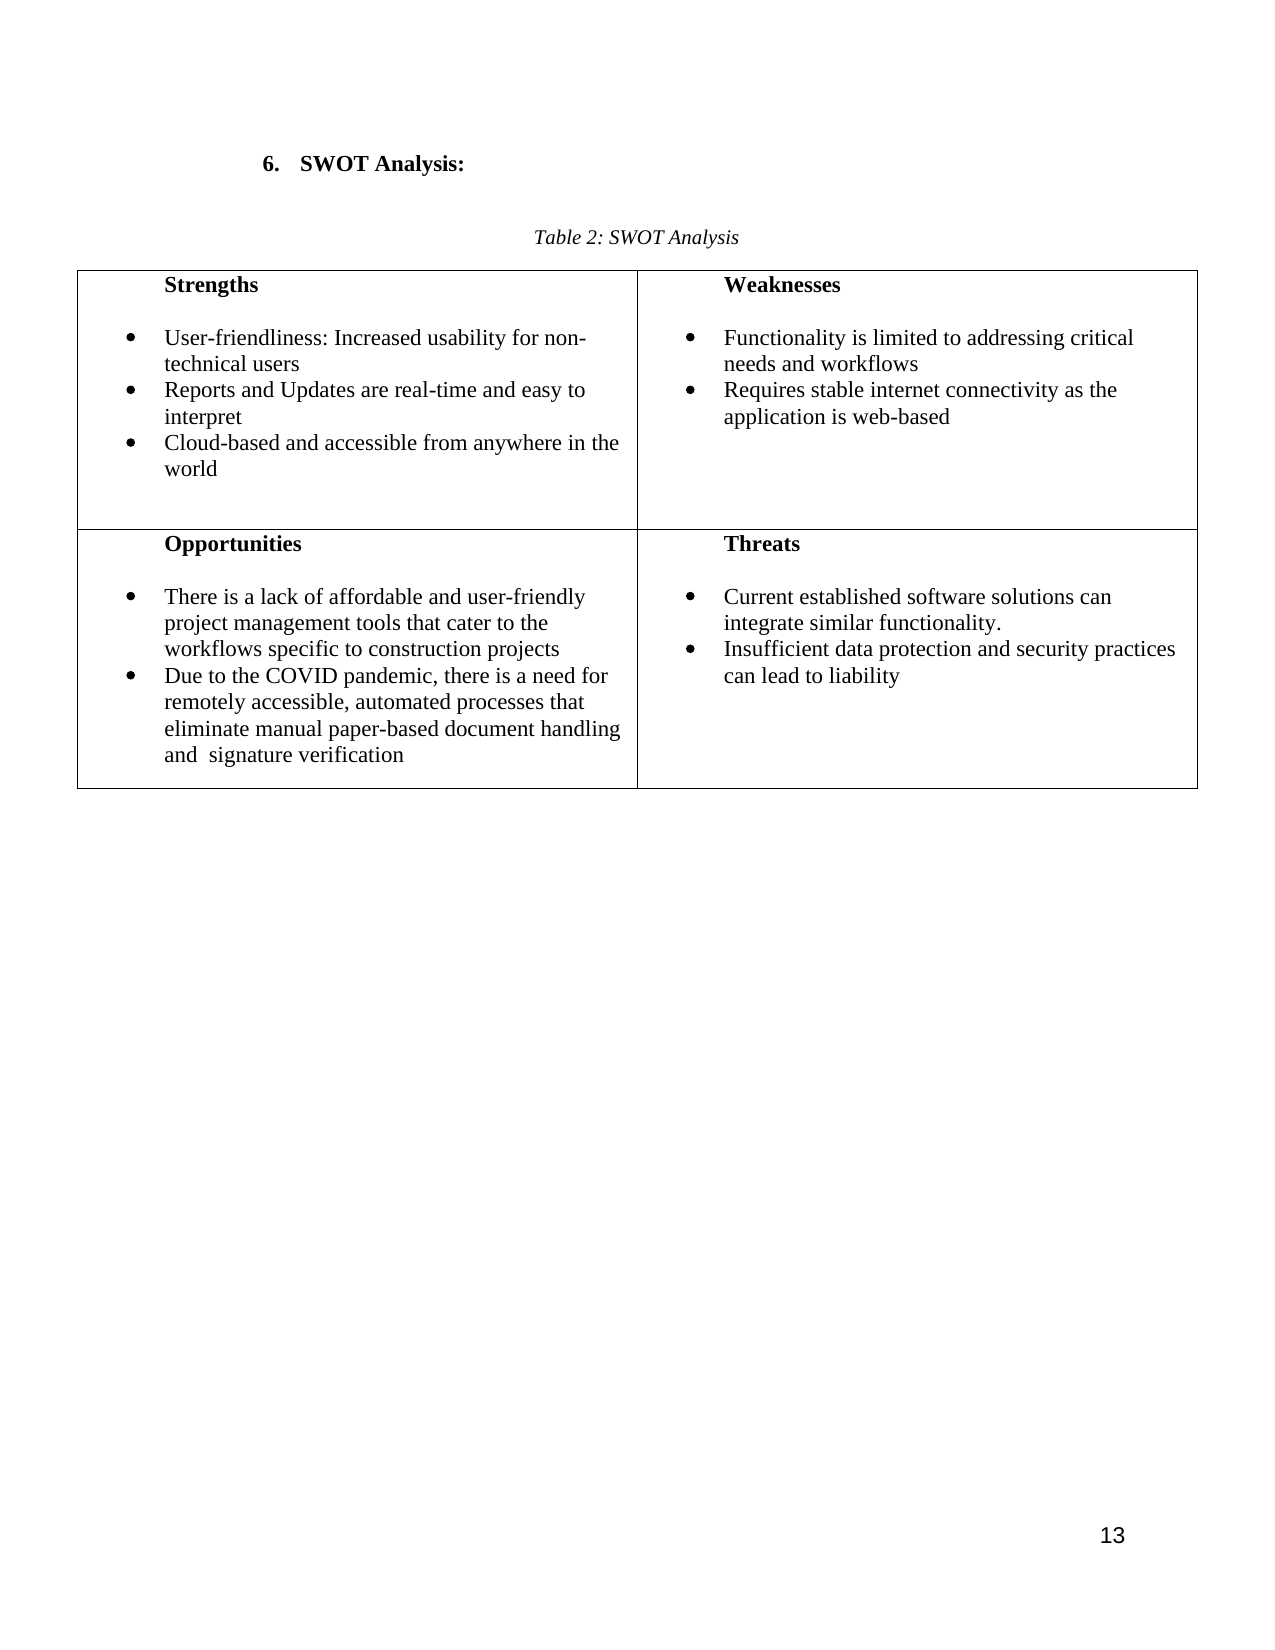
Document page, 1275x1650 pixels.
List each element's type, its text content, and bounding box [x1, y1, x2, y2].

table_cell Threats Current established software solutions can integrate similar functionality. Insufficient data protection and security practices can lead to liability [638, 530, 1197, 788]
table_header Weaknesses Functionality is limited to addressing critical needs and workflows Requires stable internet connectivity as the application is web-based [638, 271, 1197, 529]
list SWOT Analysis: [262, 150, 1125, 176]
table_header Strengths User-friendliness: Increased usability for non-technical users Reports and Updates are real-time and easy to interpret Cloud-based and accessible from anywhere in the world [78, 271, 637, 529]
table_cell Opportunities There is a lack of affordable and user-friendly project management tools that cater to the workflows specific to construction projects Due to the COVID pandemic, there is a need for remotely accessible, automated processes that eliminate manual paper-based document handling and signature verification [78, 530, 637, 788]
text Table 2: SWOT Analysis [150, 225, 1125, 249]
